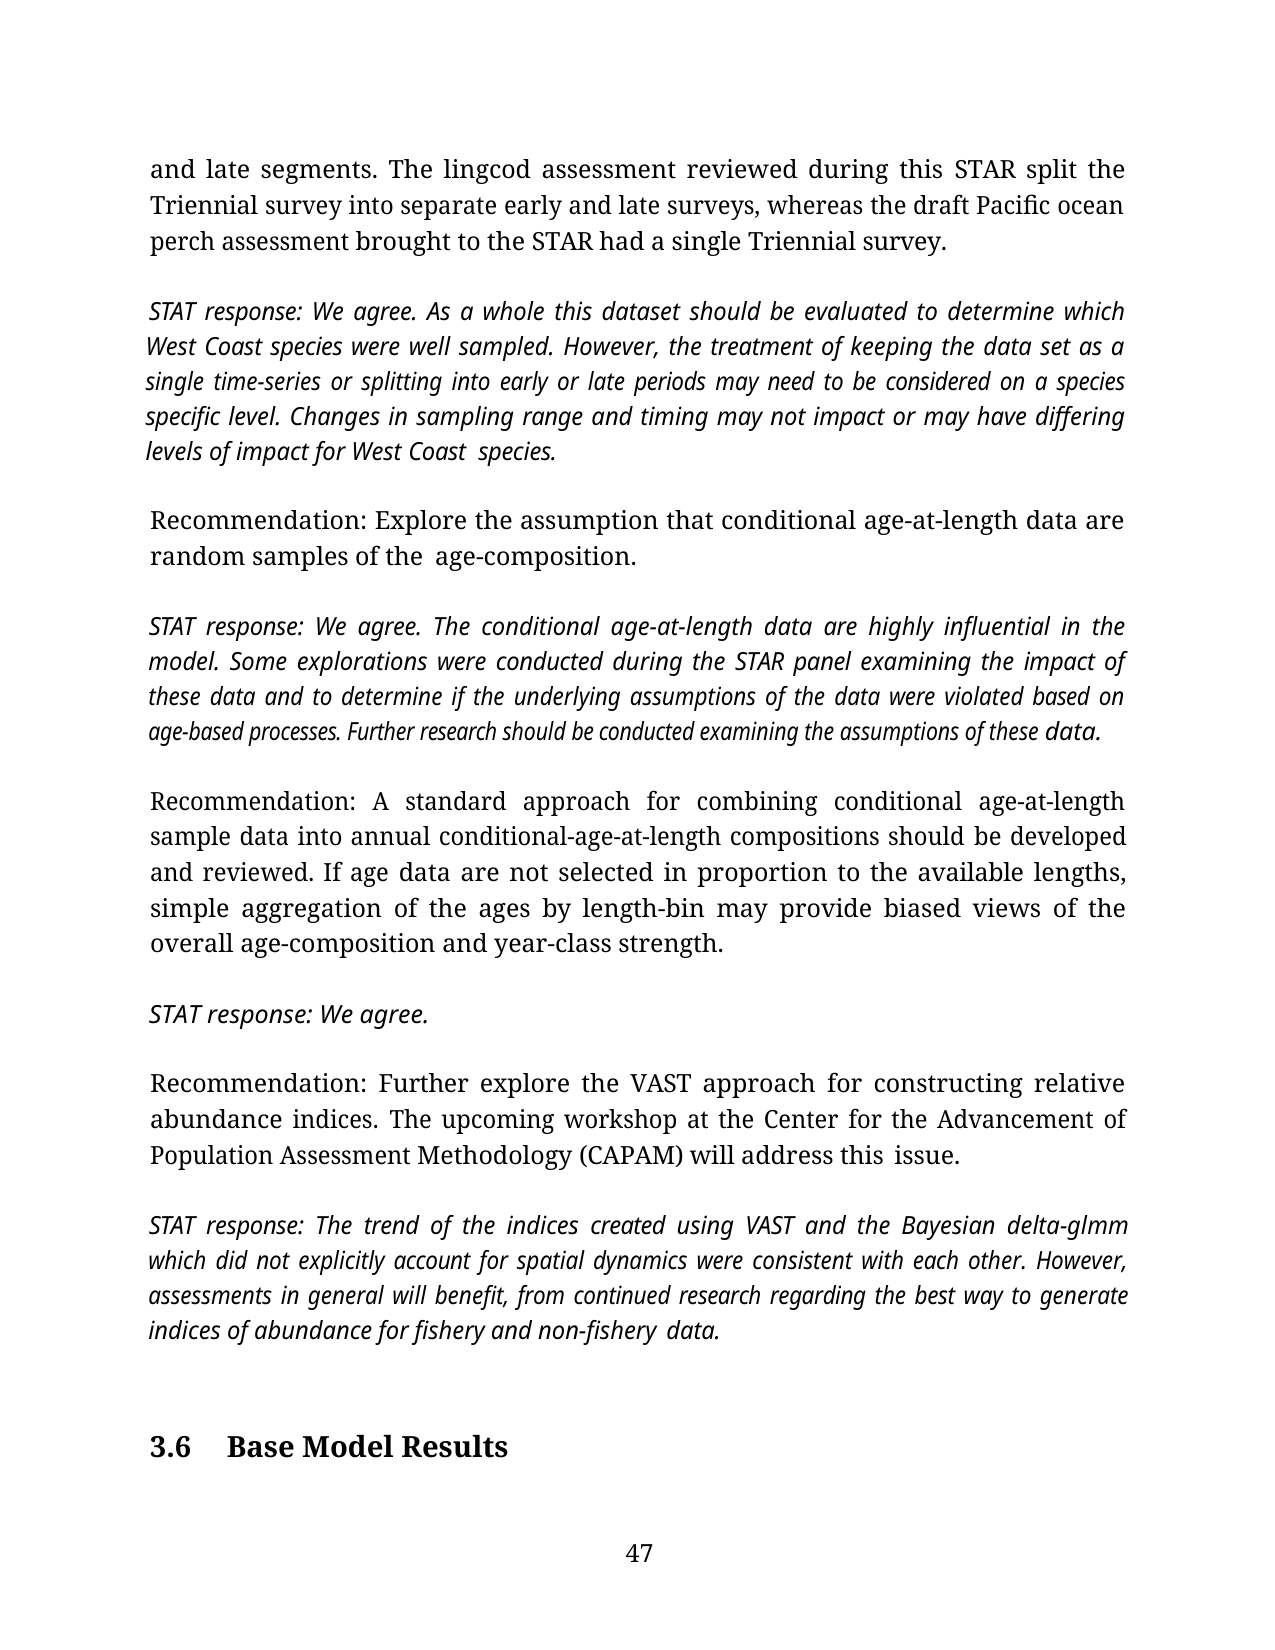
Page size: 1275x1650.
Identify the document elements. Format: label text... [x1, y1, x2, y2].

text STAT response: We agree. As a whole this dataset should be evaluated to determine which West Coast species were well sampled. However, the treatment of keeping the data set as a single time-series or splitting into early or late periods may need to be considered on a species specific level. Changes in sampling range and timing may not impact or may have differing levels of impact for West Coast species. [145, 294, 1125, 468]
text STAT response: We agree. [149, 996, 1167, 1030]
text Recommendation: A standard approach for combining conditional age-at-length sample data into annual conditional-age-at-length compositions should be developed and reviewed. If age data are not selected in proportion to the available lengths, simple aggregation of the ages by length-bin may provide biased views of the overall age-composition and year-class strength. [150, 783, 1126, 960]
text Recommendation: Further explore the VAST approach for constructing relative abundance indices. The upcoming workshop at the Center for the Advancement of Population Assessment Methodology (CAPAM) will address this issue. [150, 1066, 1126, 1172]
text Recommendation: Explore the assumption that conditional age-at-length data are random samples of the age-composition. [150, 503, 1125, 573]
text and late segments. The lingcod assessment reviewed during this STAR split the Triennial survey into separate early and late surveys, whereas the draft Pacific ocean perch assessment brought to the STAR had a single Triennial survey. [150, 152, 1126, 257]
list Base Model Results [150, 1427, 1167, 1466]
text STAT response: The trend of the indices created using VAST and the Bayesian delta-glmm which did not explicitly account for spatial dynamics were consistent with each other. However, assessments in general will benefit, from continued research regarding the best way to generate indices of abundance for fishery and non-fishery data. [148, 1208, 1129, 1347]
text STAT response: We agree. The conditional age-at-length data are highly influential in the model. Some explorations were conducted during the STAR panel examining the impact of these data and to determine if the underlying assumptions of the data were violated based on age-based processes. Further research should be conducted examining the assumptions of these data. [148, 609, 1125, 748]
